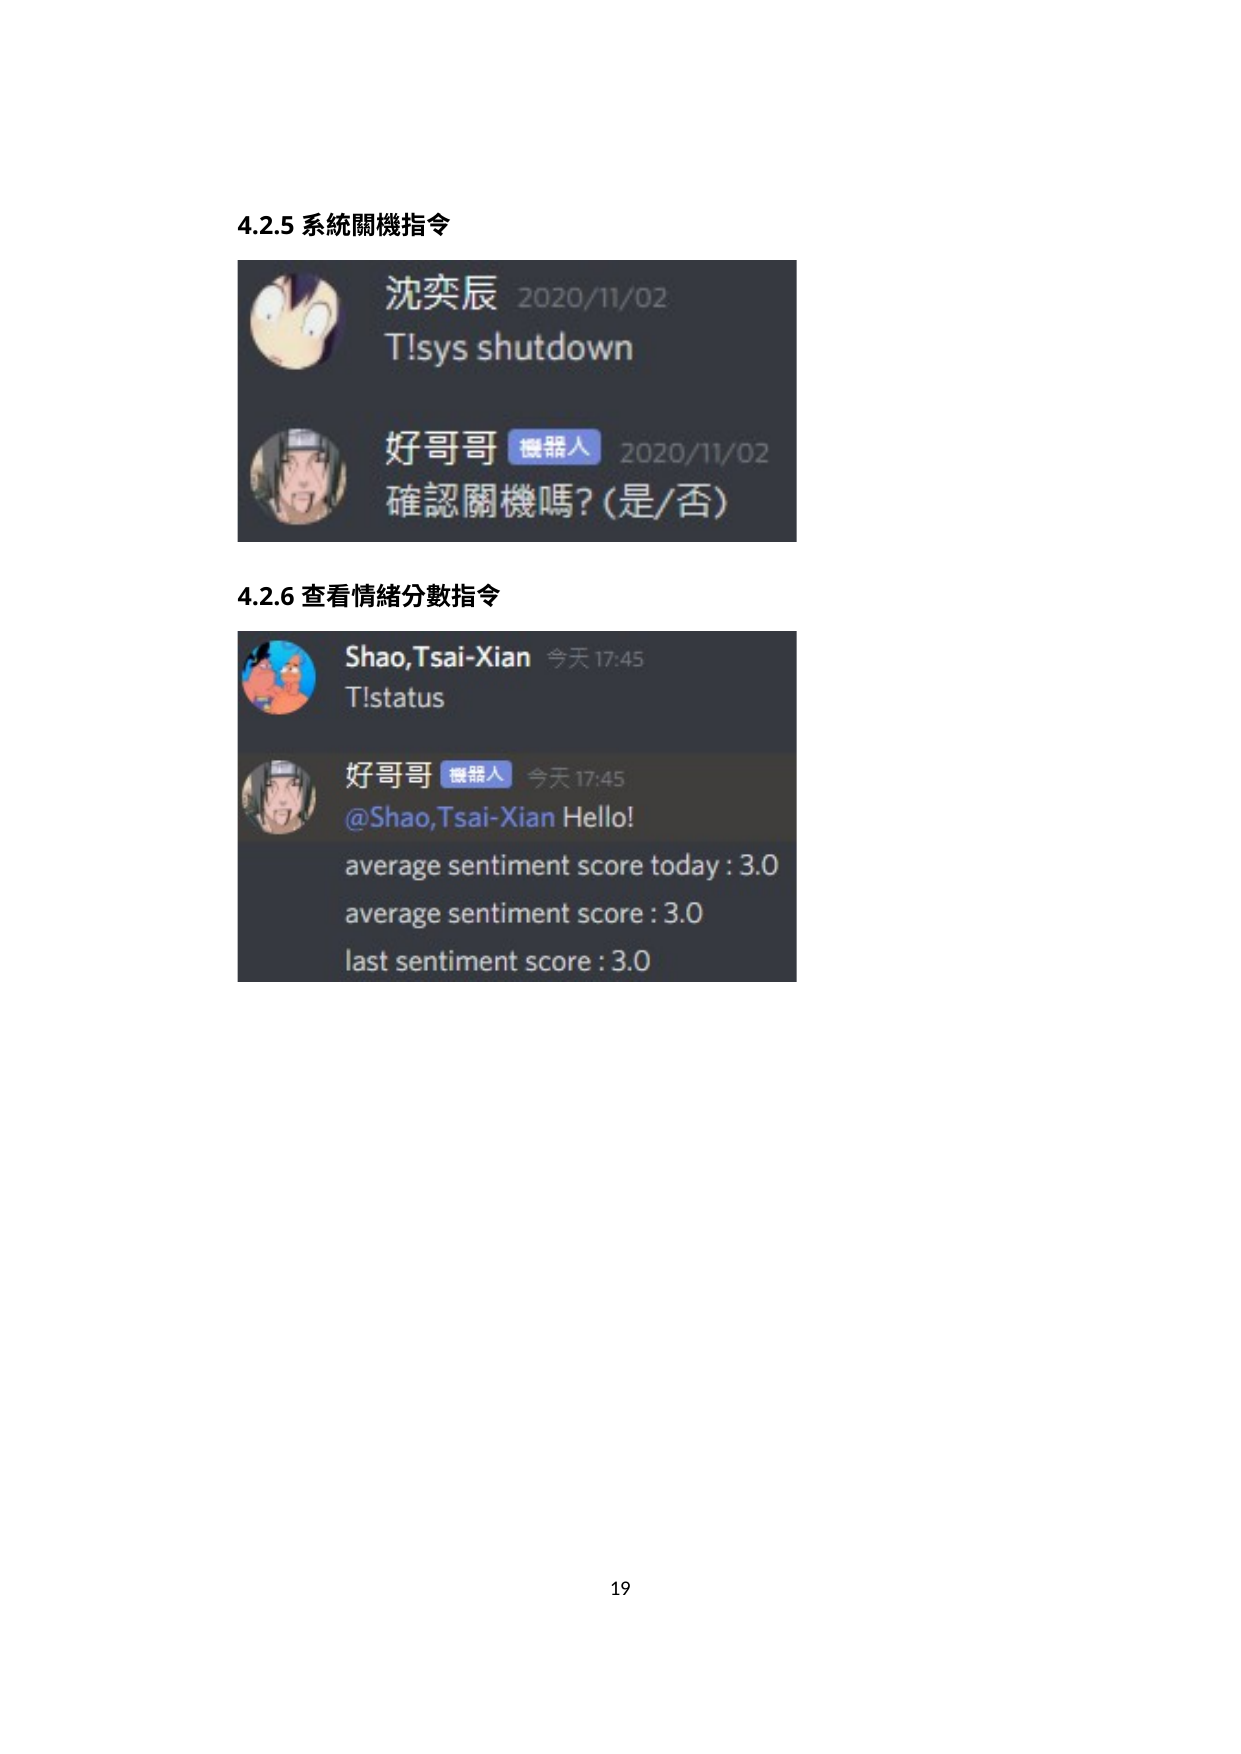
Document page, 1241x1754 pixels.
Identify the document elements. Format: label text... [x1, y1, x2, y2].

text 4.2.5 系統關機指令 [187, 204, 1053, 242]
picture [237, 631, 797, 982]
picture [237, 260, 797, 542]
text 4.2.6 查看情緒分數指令 [187, 575, 1053, 613]
